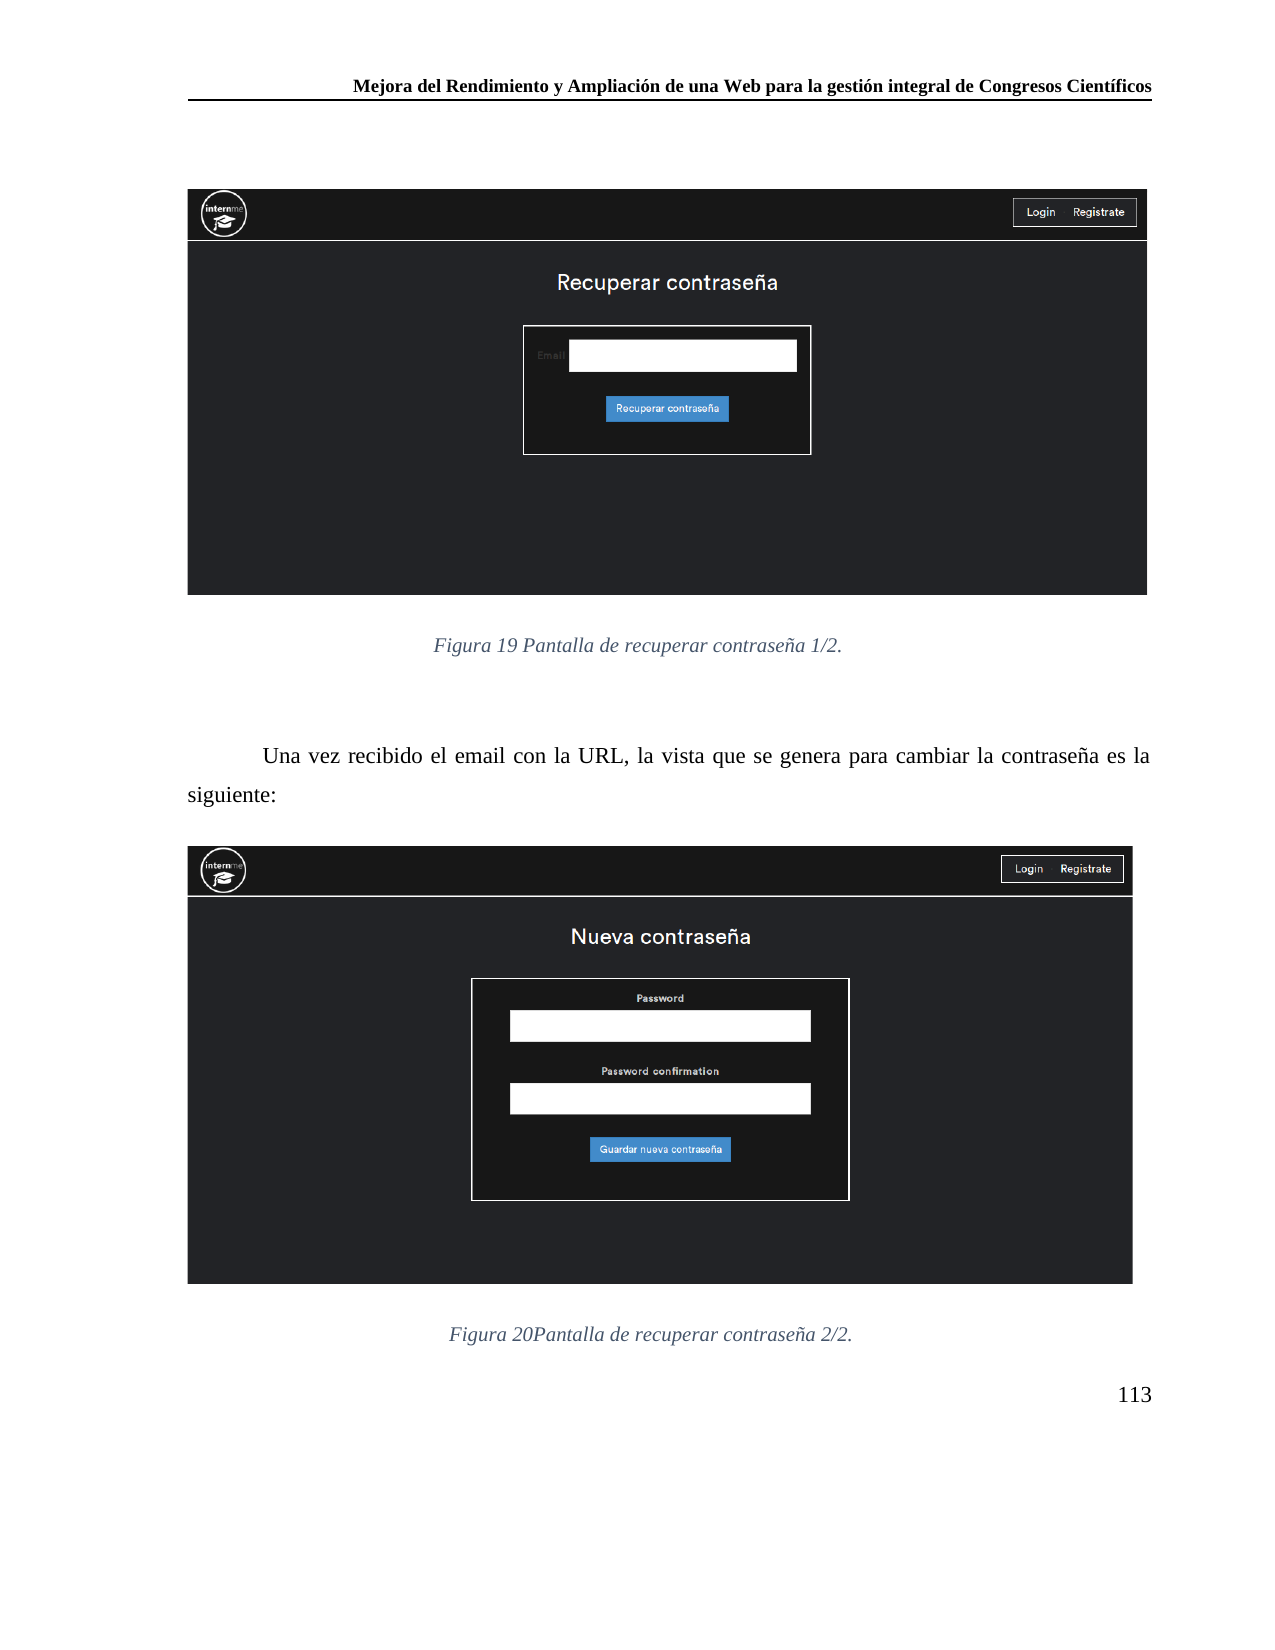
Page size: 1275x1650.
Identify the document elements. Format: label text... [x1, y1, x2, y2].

text Una vez recibido el email con la URL, la vista que se genera para cambiar la contraseña es la siguiente: [187, 742, 1152, 808]
picture [187, 189, 1148, 595]
picture [187, 846, 1133, 1284]
